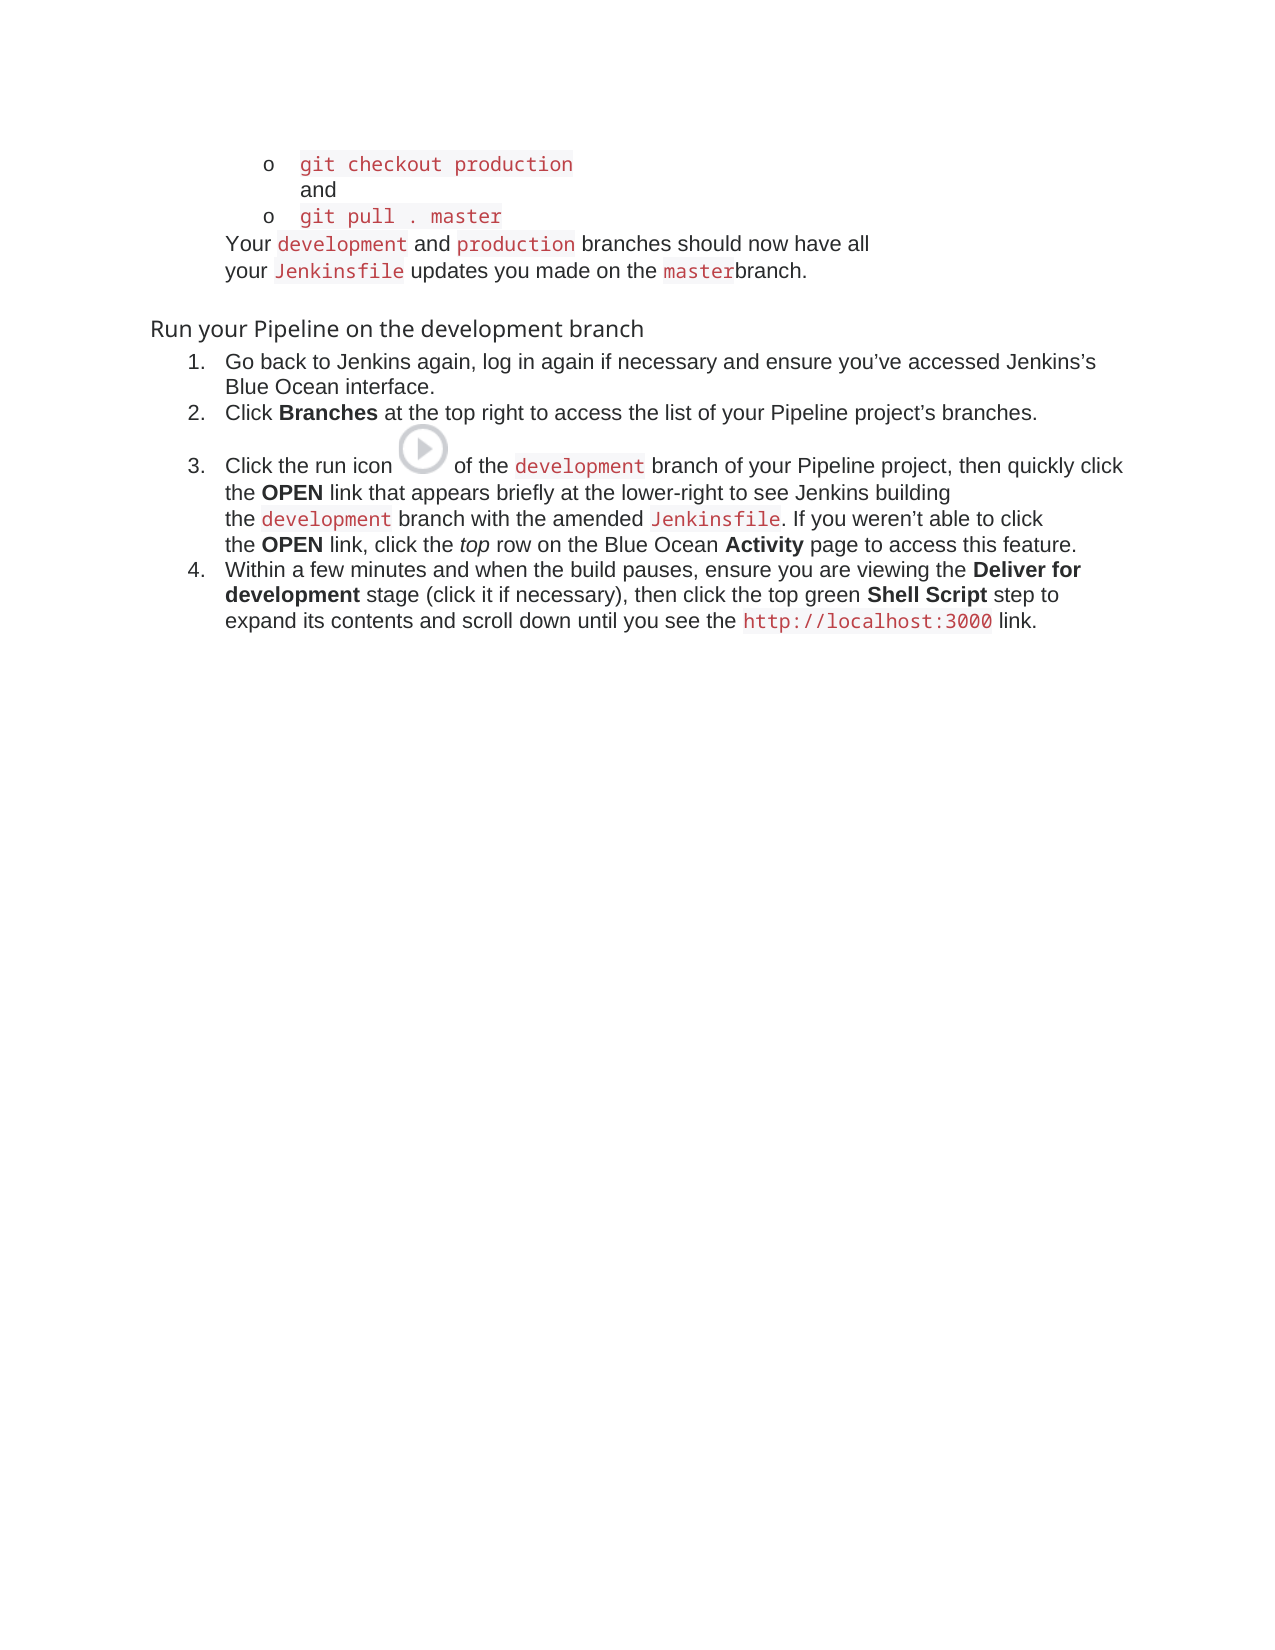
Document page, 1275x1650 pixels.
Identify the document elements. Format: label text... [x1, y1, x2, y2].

list Click the run icon of the development branch of your Pipeline project, then quickly click the OPEN link that appears briefly at the lower-right to see Jenkins building the development branch with the amended Jenkinsfile. If you weren’t able to click the OPEN link, click the top row on the Blue Ocean Activity page to access this feature. [187, 425, 1125, 557]
text Your development and production branches should now have all your Jenkinsfile updates you made on the masterbranch. [404, 230, 1125, 284]
list Click Branches at the top right to access the list of your Pipeline project’s branches. [187, 399, 1125, 425]
picture [398, 424, 448, 474]
subtitle Run your Pipeline on the development branch [150, 313, 1125, 344]
list Within a few minutes and when the build pauses, ensure you are viewing the Deliver for development stage (click it if necessary), then click the top green Shell Script step to expand its contents and scroll down until you see the http://localhost:3000 link. [187, 557, 1125, 634]
list git pull . master [262, 203, 1125, 230]
list Go back to Jenkins again, log in again if necessary and ensure you’ve accessed Jenkins’s Blue Ocean interface. [187, 349, 1125, 399]
list git checkout production and [262, 150, 1125, 203]
